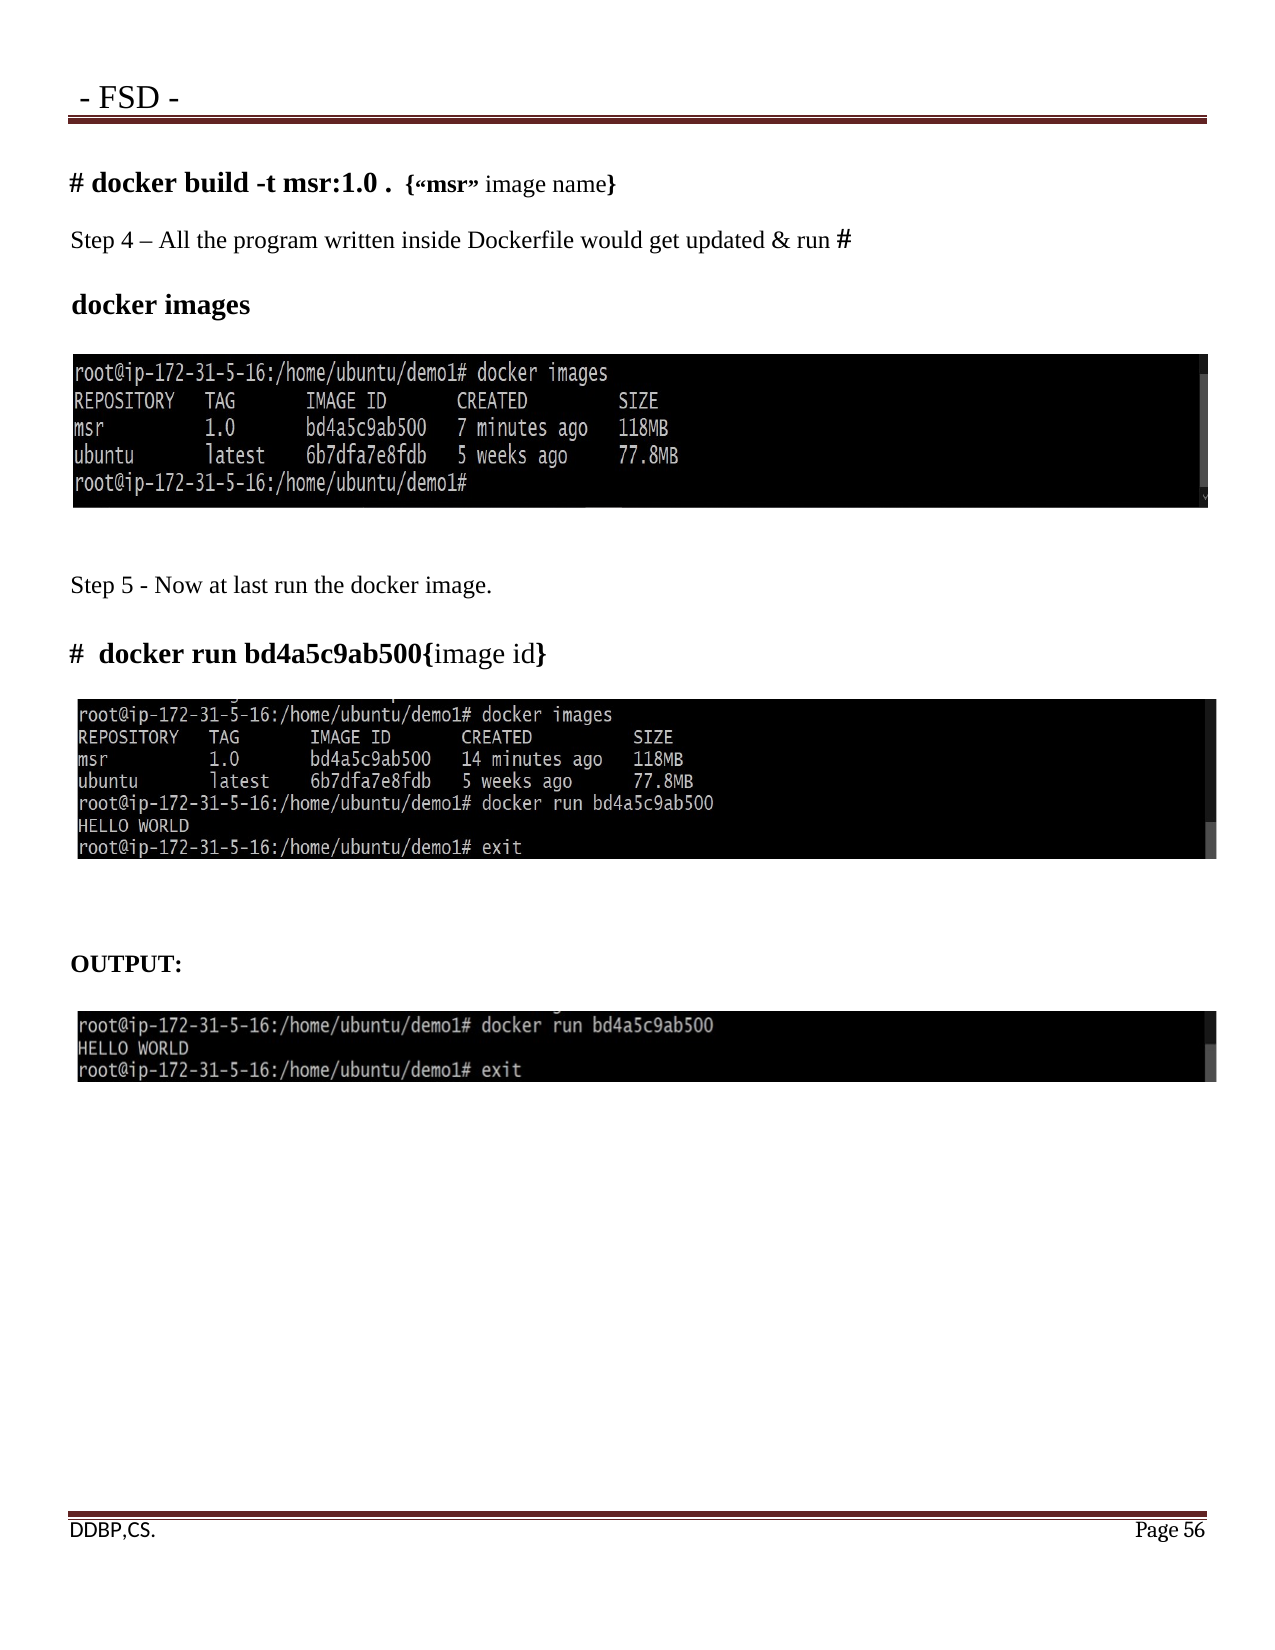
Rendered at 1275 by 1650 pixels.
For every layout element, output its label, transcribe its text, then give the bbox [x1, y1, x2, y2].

picture [77, 1011, 1217, 1082]
text OUTPUT: [70, 949, 1199, 978]
picture [77, 699, 1217, 859]
subtitle # docker run bd4a5c9ab500{image id} [69, 636, 1216, 670]
picture [73, 354, 1208, 508]
text Step 4 – All the program written inside Dockerfile would get updated & run # docker images [70, 221, 852, 321]
text Step 5 - Now at last run the docker image. [70, 570, 1212, 598]
subtitle # docker build -t msr:1.0 . {“msr” image name} [69, 156, 1216, 201]
